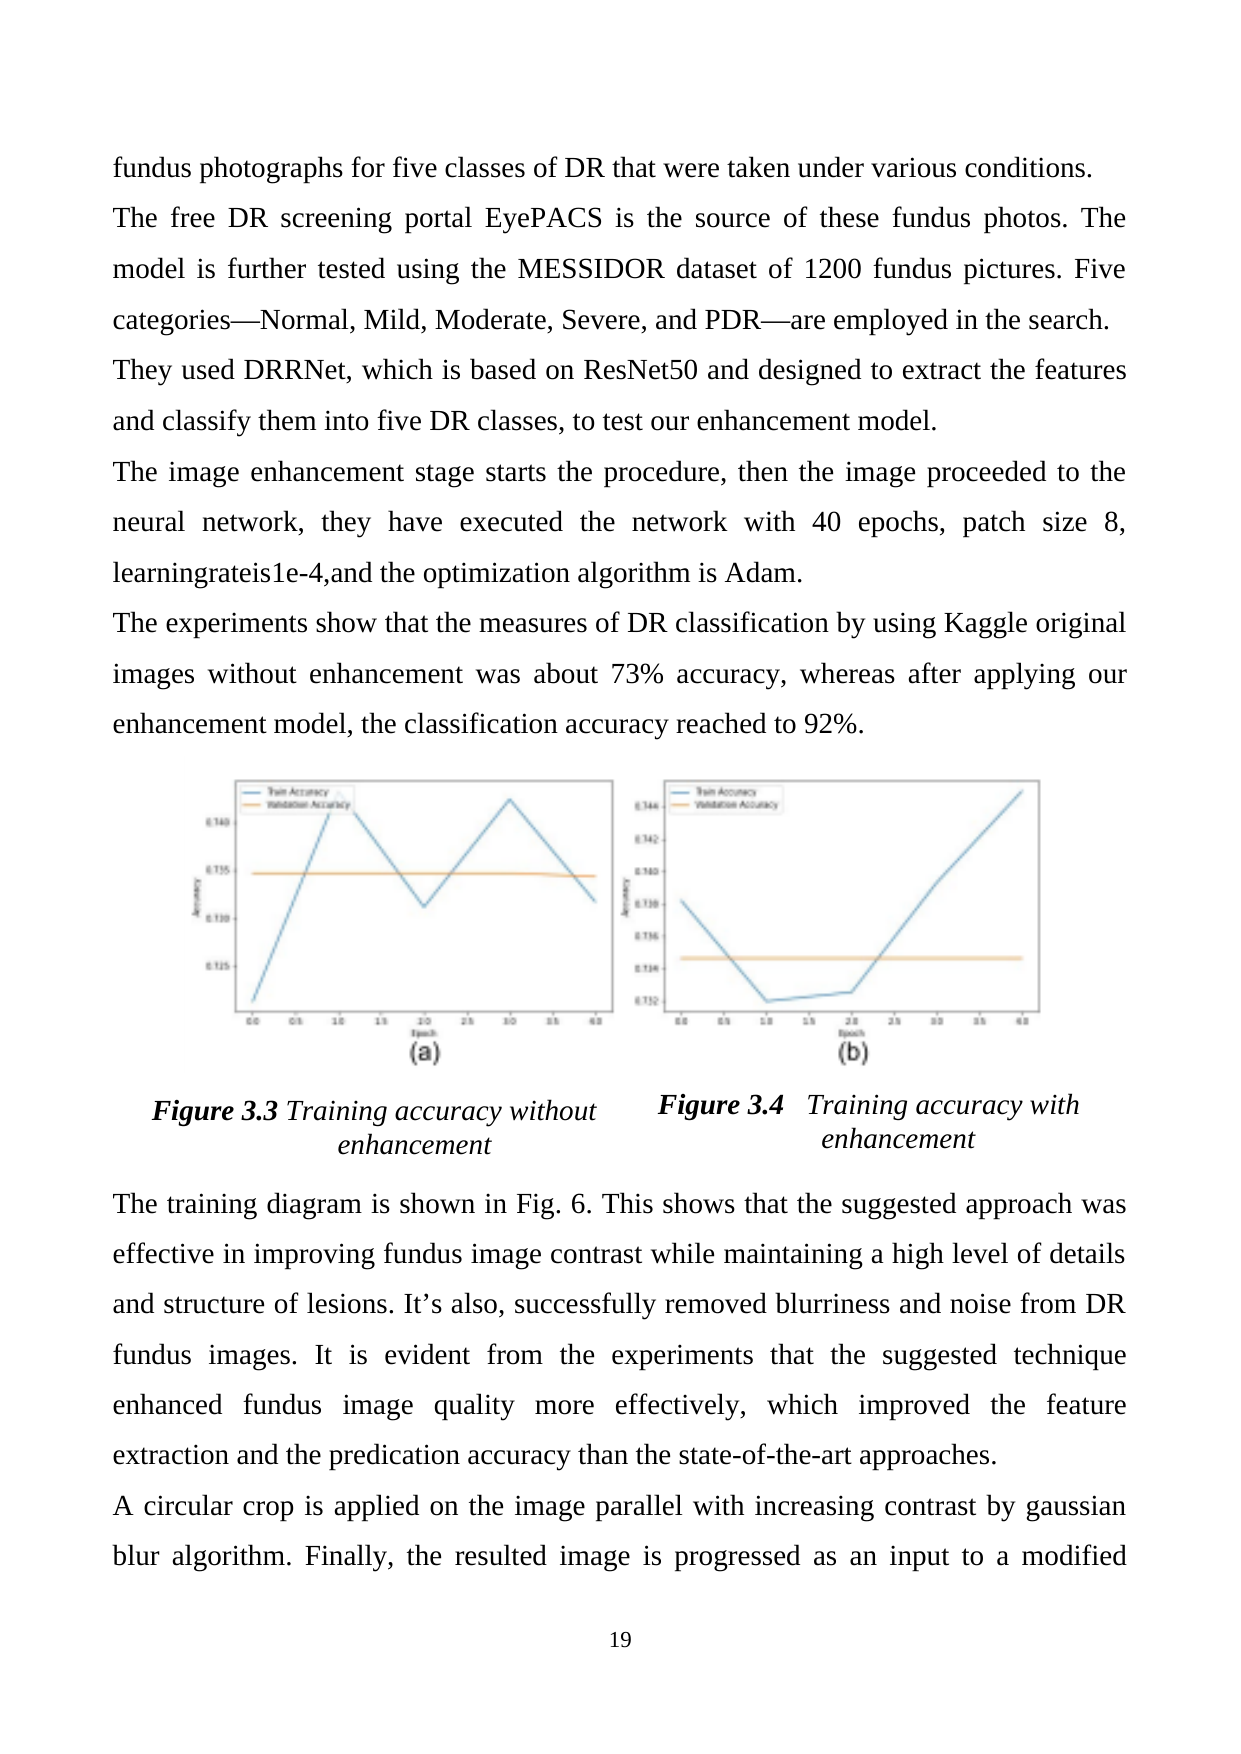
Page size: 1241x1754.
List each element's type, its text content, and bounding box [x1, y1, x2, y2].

text They used DRRNet, which is based on ResNet50 and designed to extract the features and classify them into five DR classes, to test our enhancement model. [112, 352, 1128, 437]
text The free DR screening portal EyePACS is the source of these fundus photos. The model is further tested using the MESSIDOR dataset of 1200 fundus pictures. Five categories—Normal, Mild, Moderate, Severe, and PDR—are employed in the search. [112, 201, 1128, 335]
text The experiments show that the measures of DR classification by using Kaggle original images without enhancement was about 73% accuracy, whereas after applying our enhancement model, the classification accuracy reached to 92%. [112, 606, 1128, 740]
text The training diagram is shown in Fig. 6. This shows that the suggested approach was effective in improving fundus image contrast while maintaining a high level of details and structure of lesions. It’s also, successfully removed blurriness and noise from DR fundus images. It is evident from the experiments that the suggested technique enhanced fundus image quality more effectively, which improved the feature extraction and the predication accuracy than the state-of-the-art approaches. [112, 1186, 1128, 1471]
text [112, 1488, 1128, 1572]
text The image enhancement stage starts the procedure, then the image proceeded to the neural network, they have executed the network with 40 epochs, patch size 8, learningrateis1e-4,and the optimization algorithm is Adam. [112, 454, 1128, 588]
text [112, 150, 1128, 183]
picture [183, 756, 1057, 1073]
